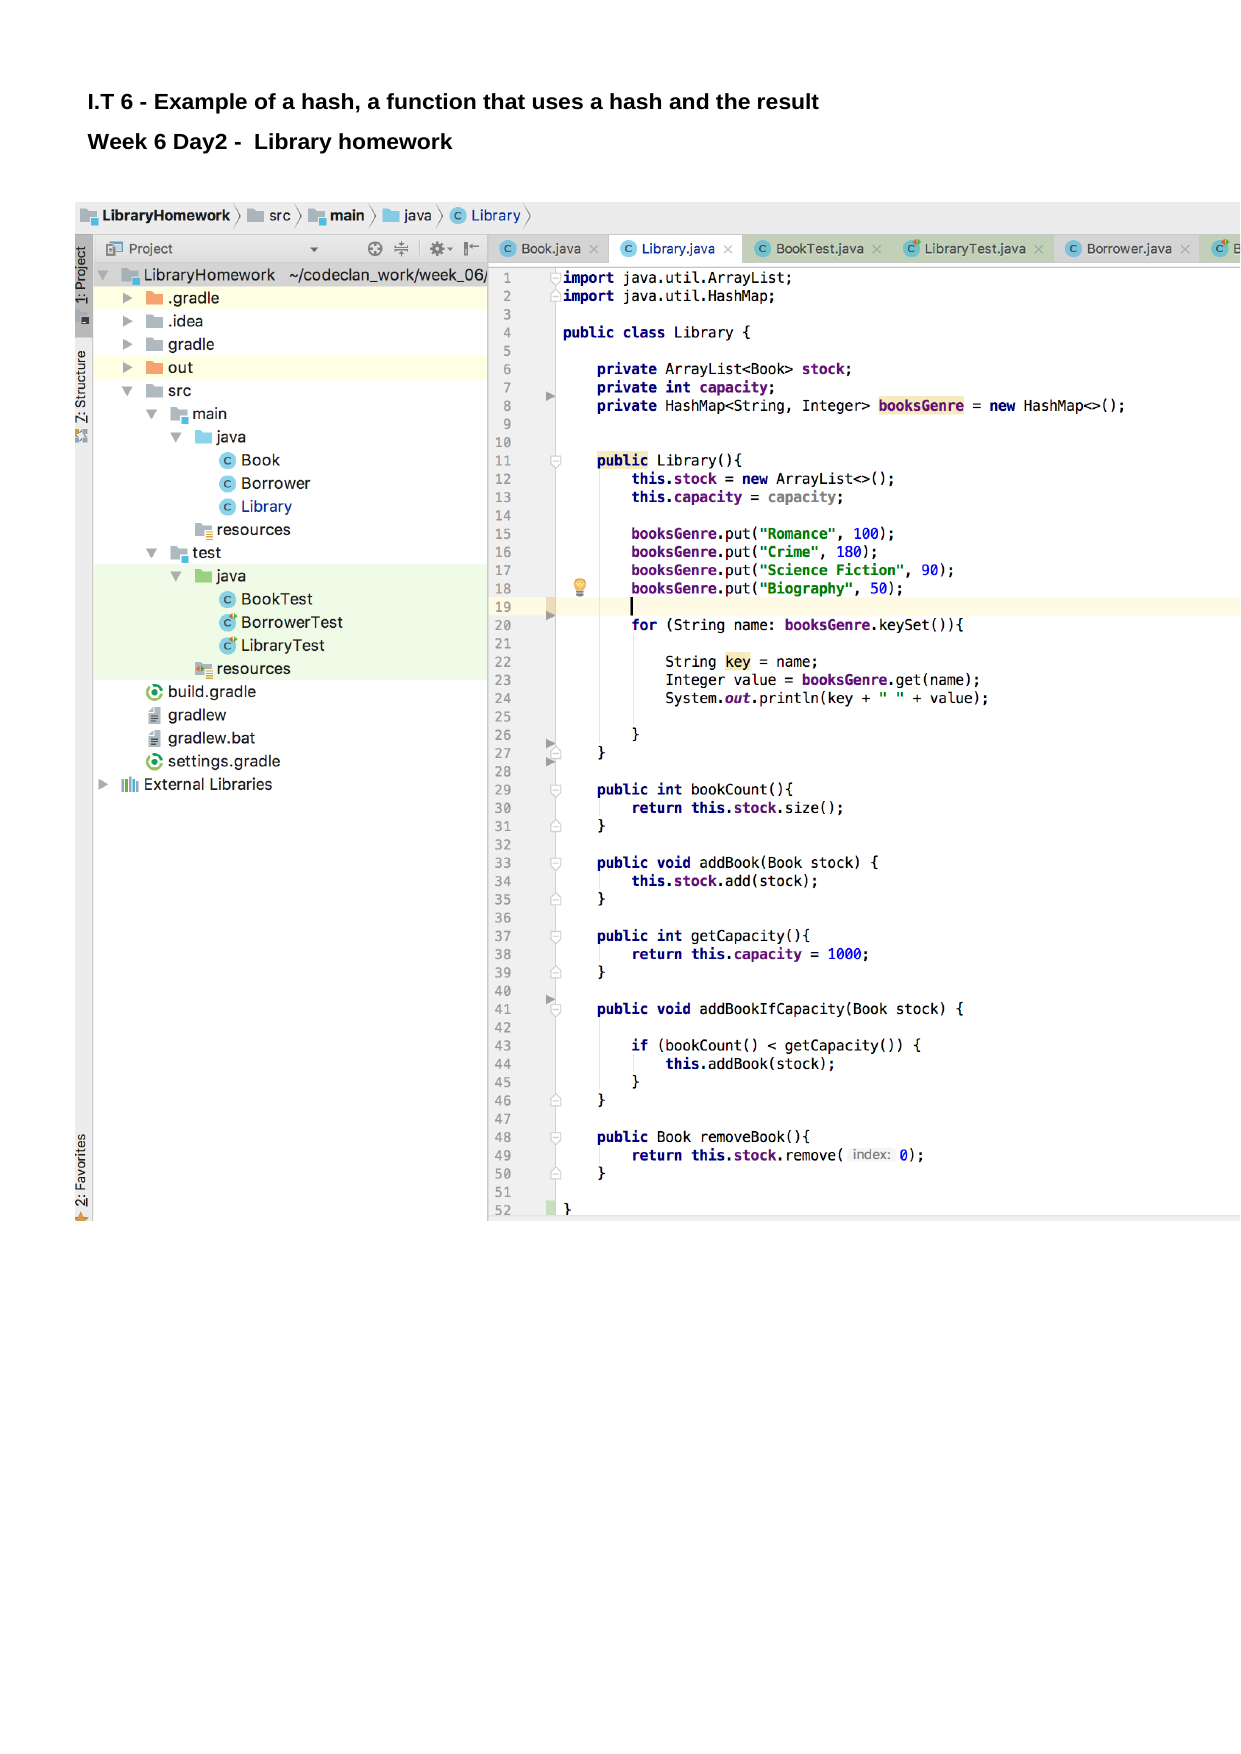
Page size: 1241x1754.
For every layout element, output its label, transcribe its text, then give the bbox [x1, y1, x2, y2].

picture [75, 202, 1241, 1221]
text I.T 6 - Example of a hash, a function that uses a hash and the result [87, 89, 1165, 114]
text Week 6 Day2 - Library homework [87, 128, 1165, 154]
